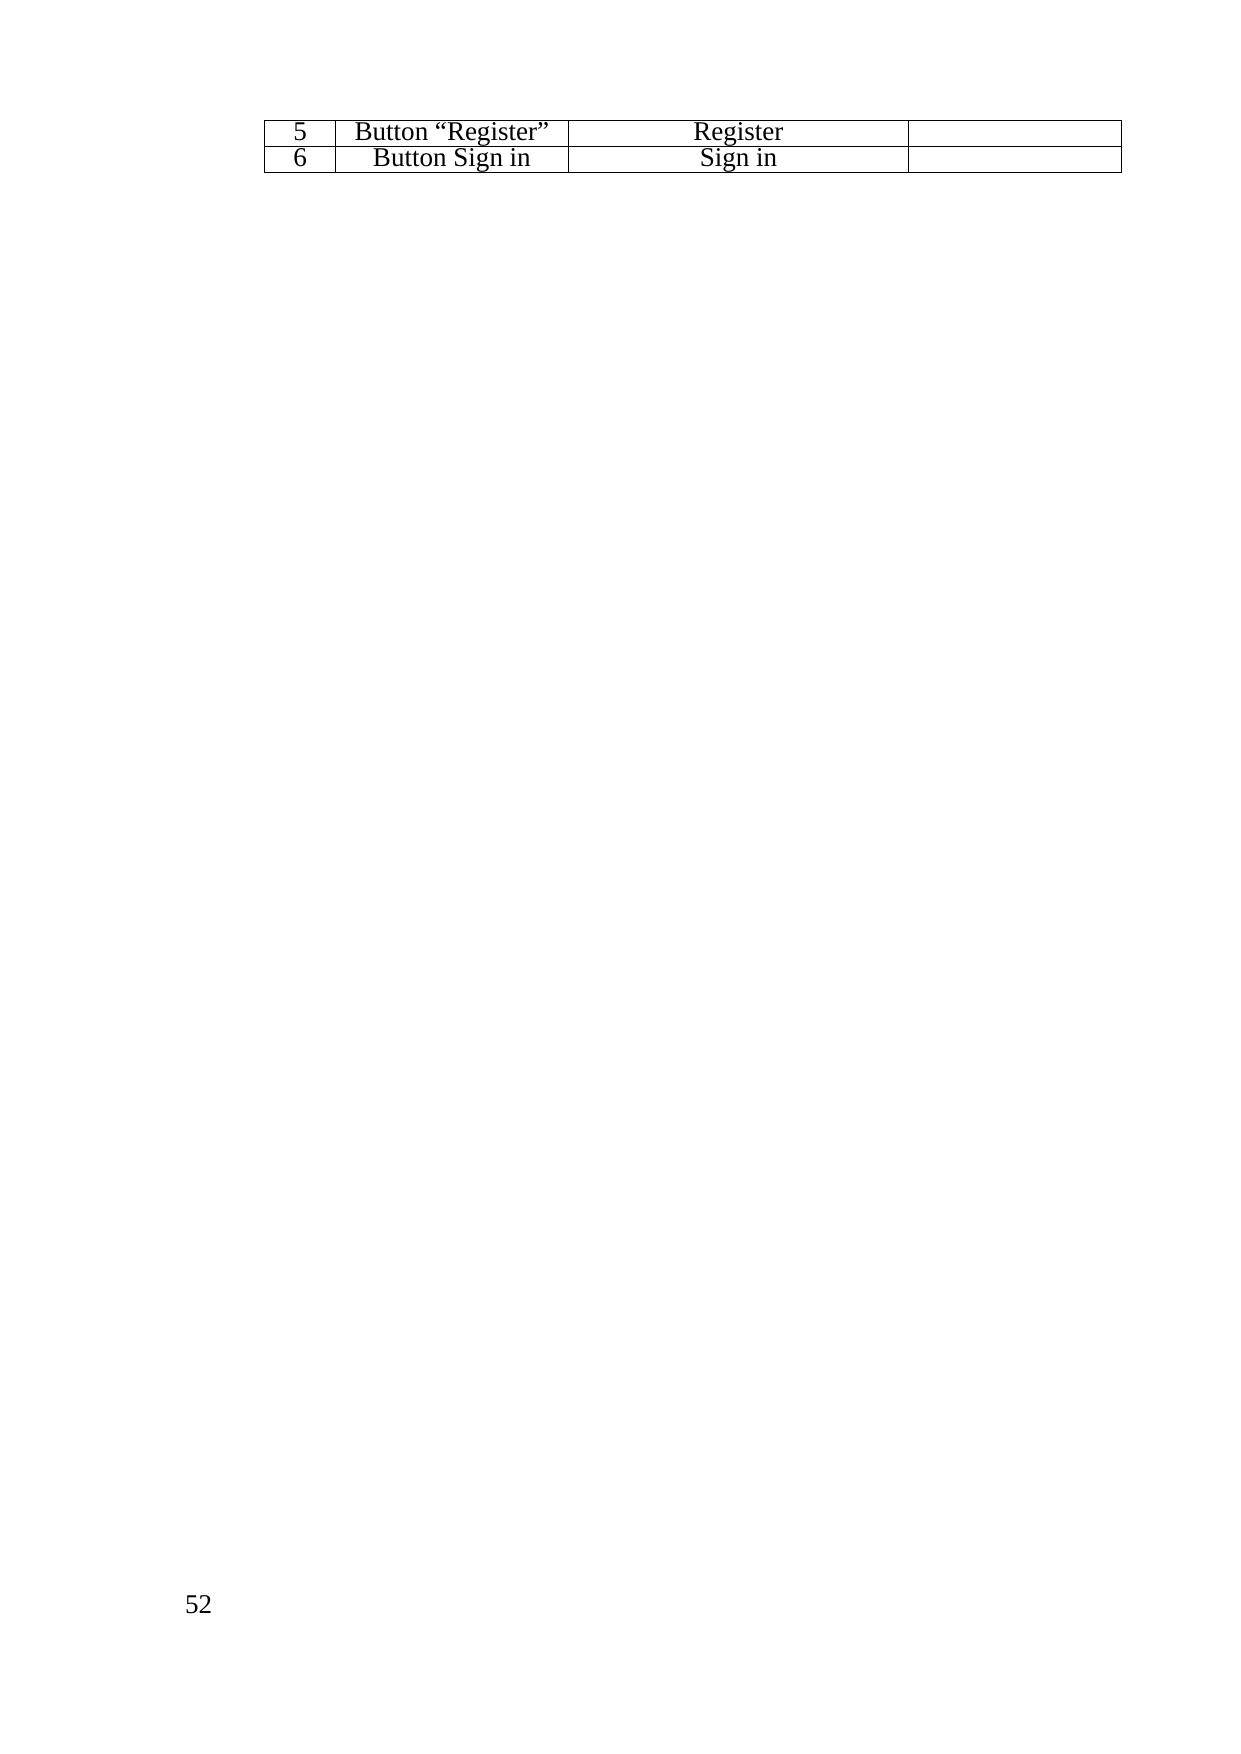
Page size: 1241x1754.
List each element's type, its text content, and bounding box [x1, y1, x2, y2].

table_cell Sign in [569, 147, 908, 172]
table_cell 5 [265, 121, 335, 146]
table_cell Button Sign in [336, 147, 568, 172]
table_cell Register [569, 121, 908, 146]
table_cell 6 [265, 147, 335, 172]
table_cell Button “Register” [336, 121, 568, 146]
table_cell [909, 121, 1121, 146]
table_cell [909, 147, 1121, 172]
